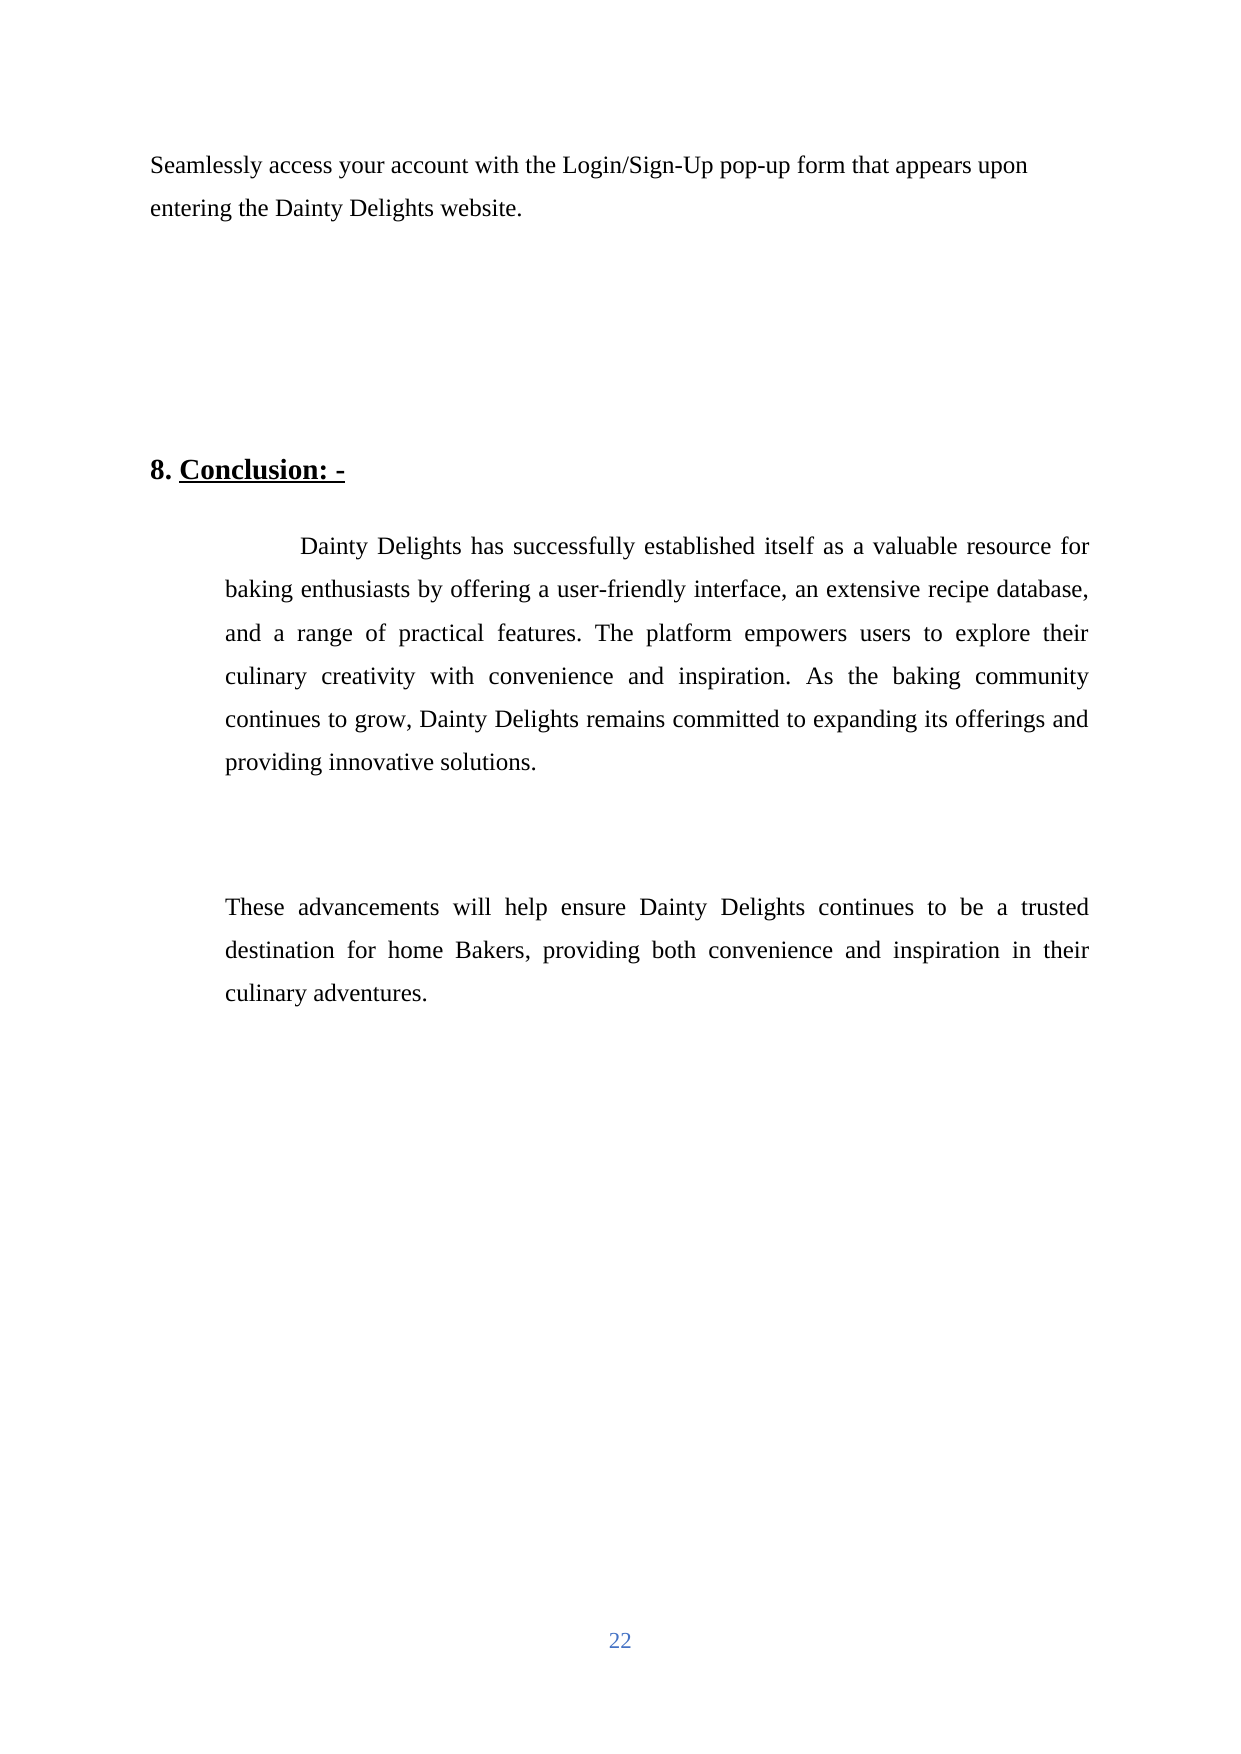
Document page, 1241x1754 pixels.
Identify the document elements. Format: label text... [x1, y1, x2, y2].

text Seamlessly access your account with the Login/Sign-Up pop-up form that appears upon entering the Dainty Delights website. [150, 150, 1090, 222]
text 8. Conclusion: - [150, 452, 1090, 486]
text Dainty Delights has successfully established itself as a valuable resource for baking enthusiasts by offering a user-friendly interface, an extensive recipe database, and a range of practical features. The platform empowers users to explore their culinary creativity with convenience and inspiration. As the baking community continues to grow, Dainty Delights remains committed to expanding its offerings and providing innovative solutions. [225, 531, 1090, 776]
text These advancements will help ensure Dainty Delights continues to be a trusted destination for home Bakers, providing both convenience and inspiration in their culinary adventures. [225, 892, 1090, 1007]
